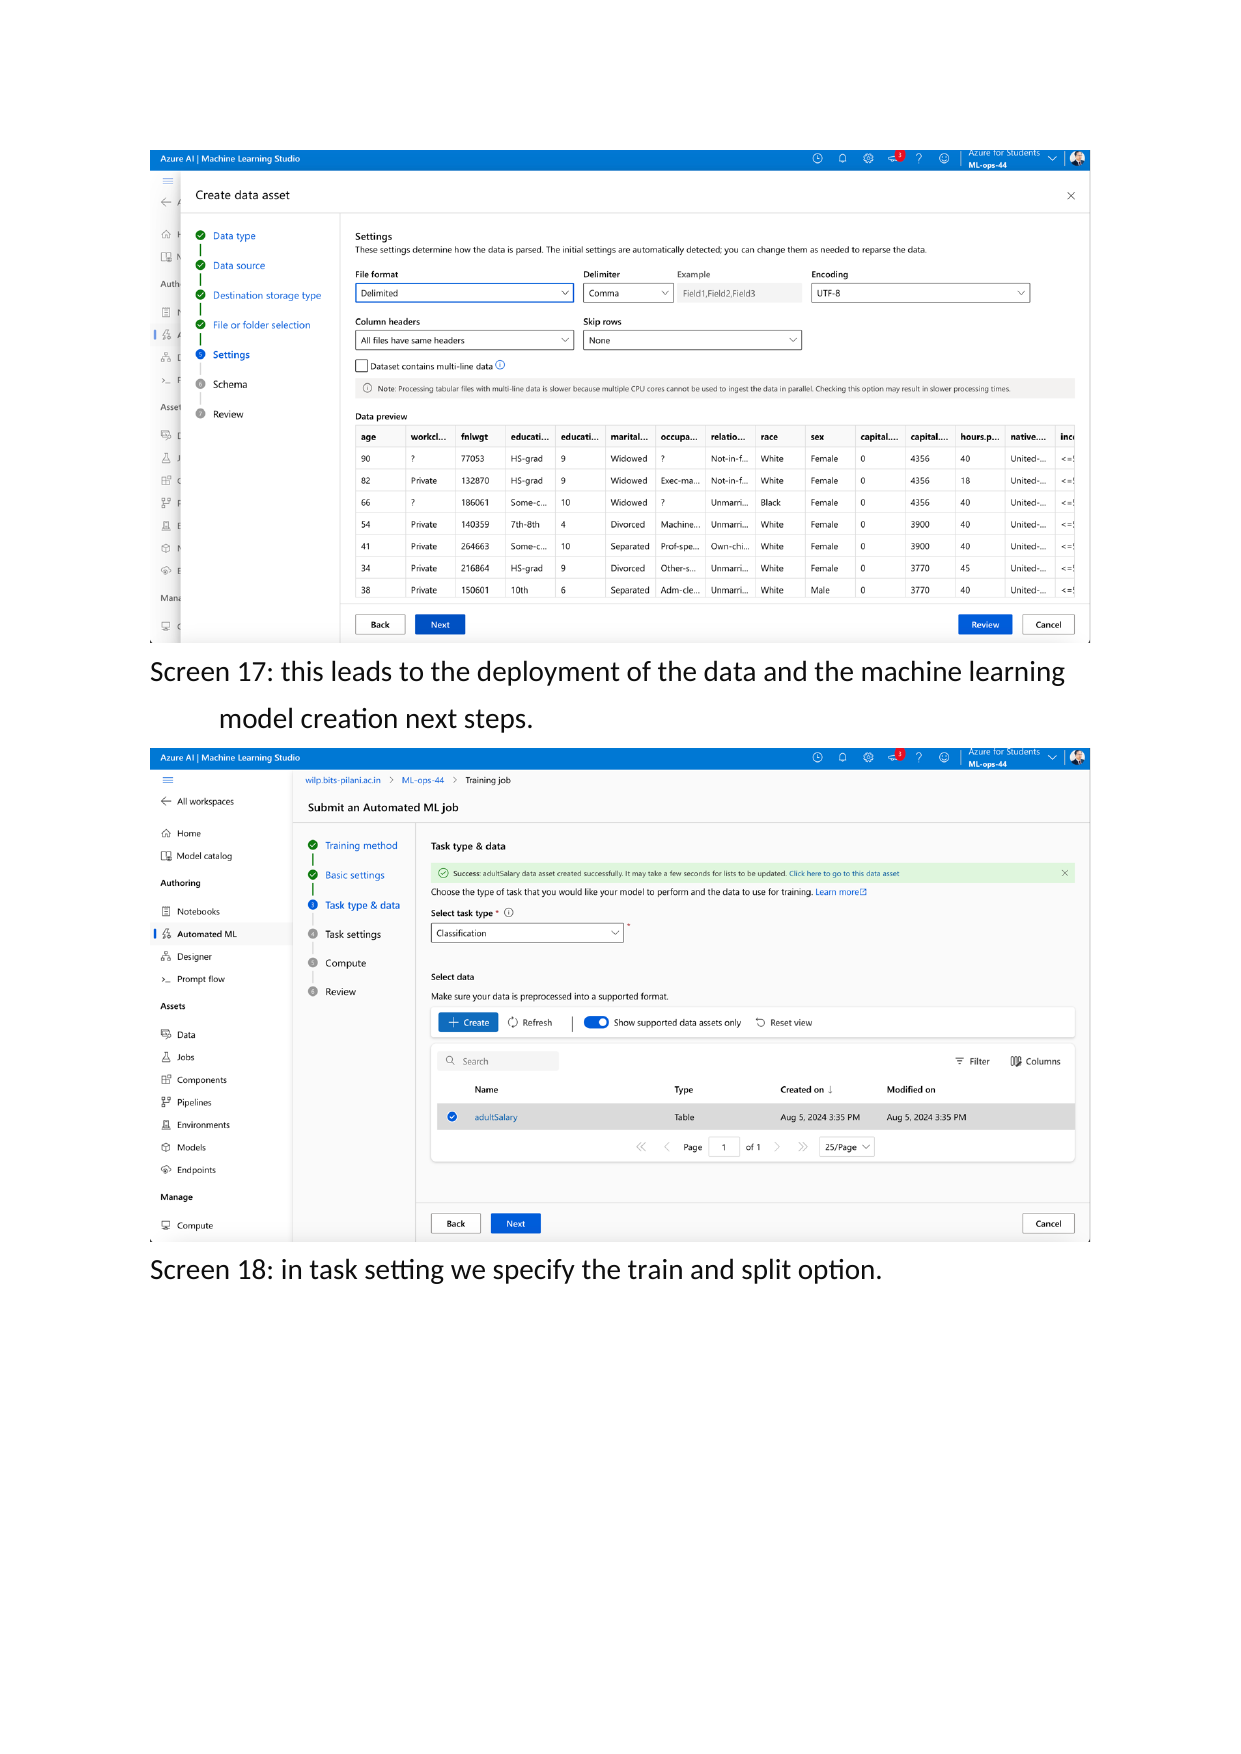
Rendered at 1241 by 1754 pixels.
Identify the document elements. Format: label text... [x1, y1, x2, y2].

picture [150, 150, 1091, 643]
text Screen 17: this leads to the deployment of the data and the machine learning model creation next steps. [150, 653, 1090, 736]
picture [150, 748, 1091, 1242]
text Screen 18: in task setting we specify the train and split option. [150, 1251, 1090, 1287]
